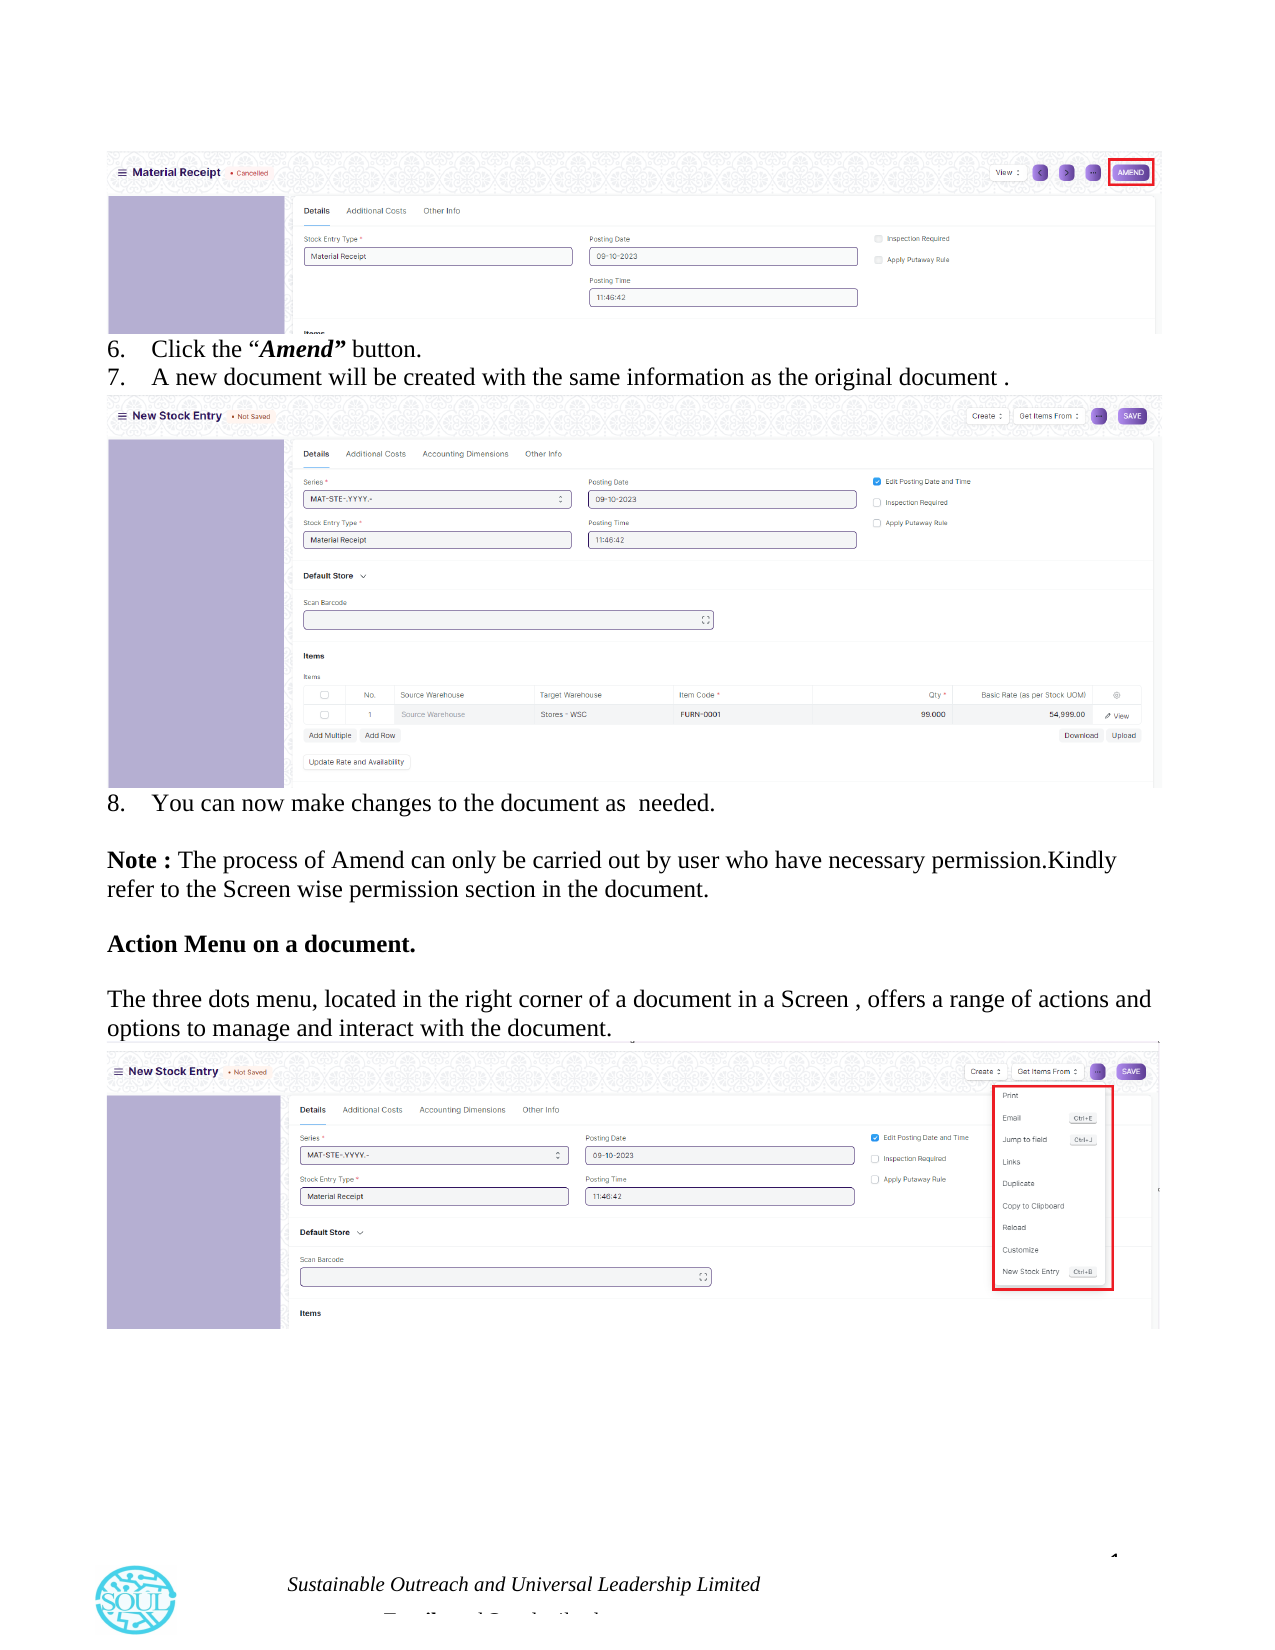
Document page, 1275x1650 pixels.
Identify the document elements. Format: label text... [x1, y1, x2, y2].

list You can now make changes to the document as needed. [107, 788, 1162, 816]
picture [106, 391, 1163, 788]
list Click the “Amend” button. [107, 334, 1162, 362]
text Note : The process of Amend can only be carried out by user who have necessary permission.Kindly refer to the Screen wise permission section in the document. [107, 845, 1162, 903]
picture [106, 150, 1162, 334]
list A new document will be created with the same information as the original document . [107, 362, 1162, 391]
text Action Menu on a document. [107, 929, 1162, 958]
picture [94, 1565, 177, 1635]
picture [106, 1041, 1160, 1329]
text The three dots menu, located in the right corner of a document in a Screen , offers a range of actions and options to manage and interact with the document. [107, 984, 1162, 1042]
